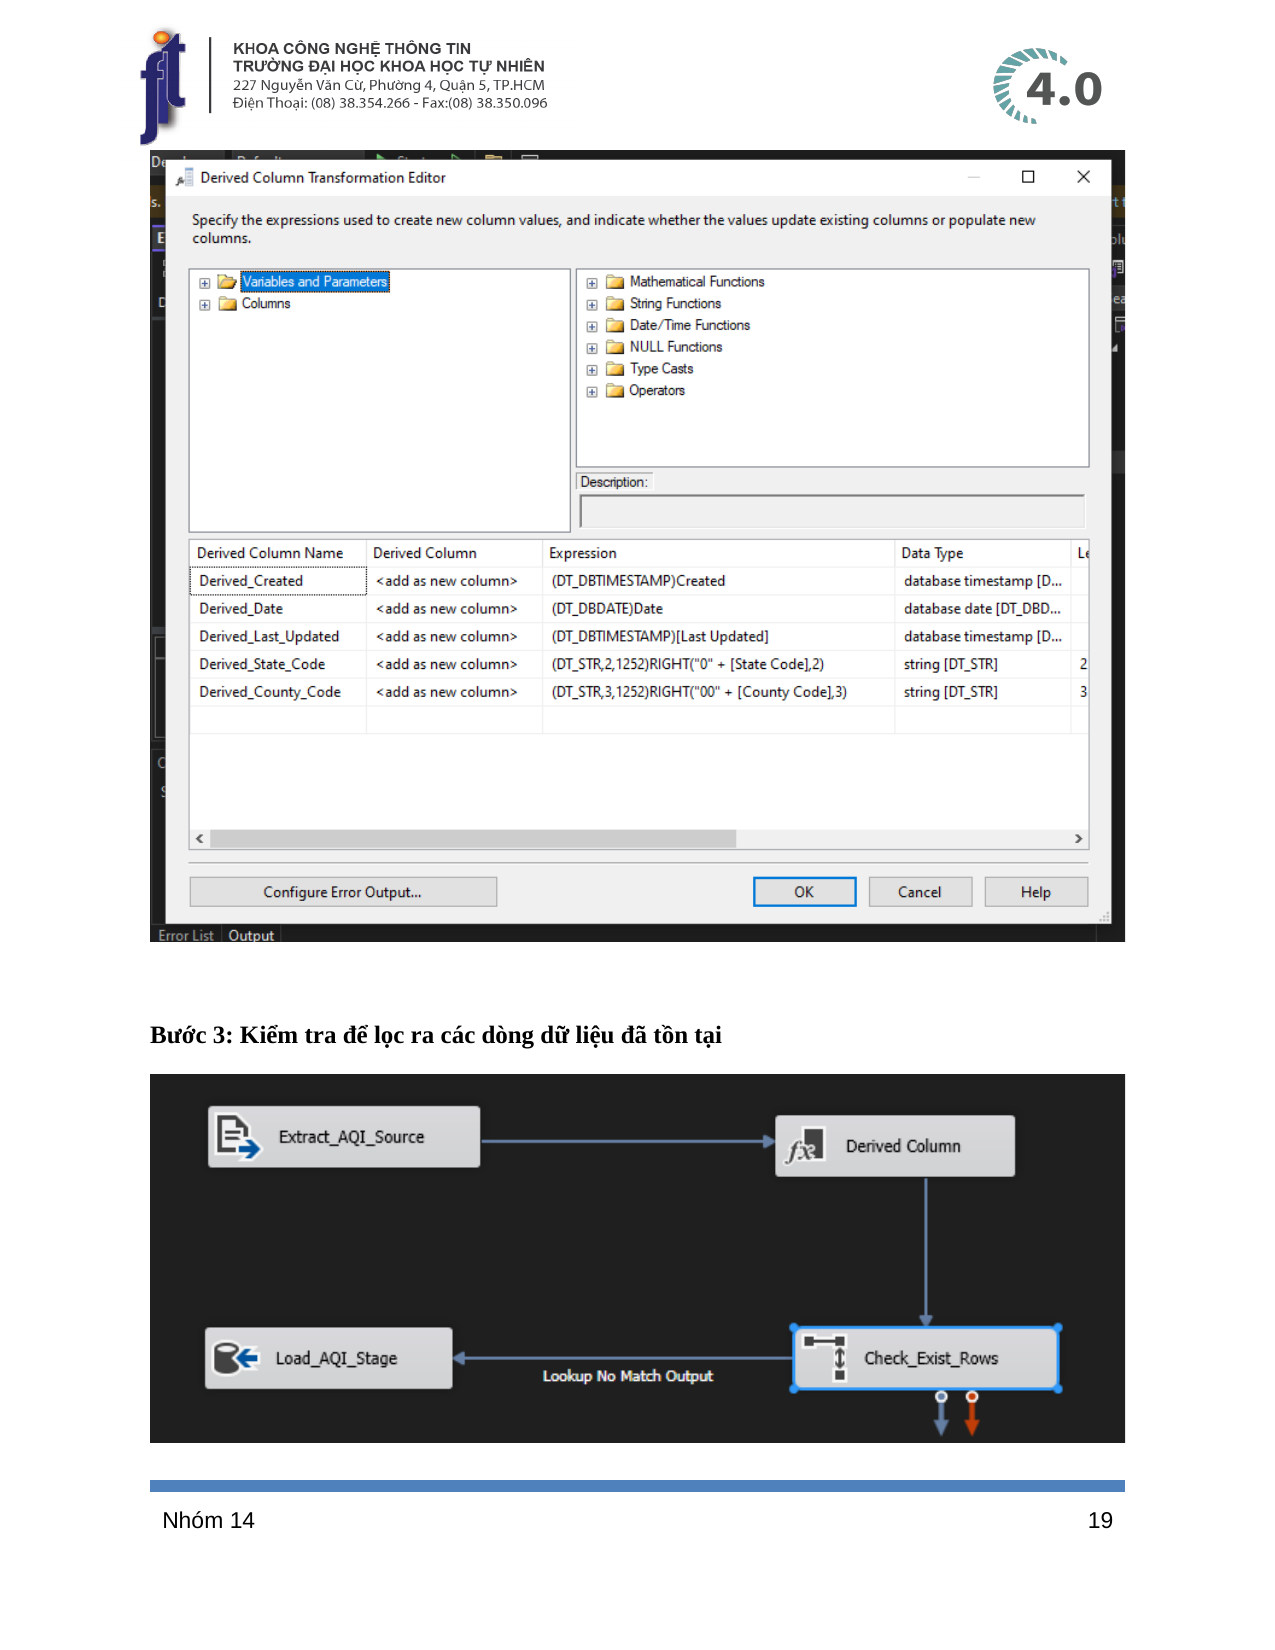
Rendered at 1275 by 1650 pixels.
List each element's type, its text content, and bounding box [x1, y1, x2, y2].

text Bước 3: Kiểm tra để lọc ra các dòng dữ liệu đã tồn tại [150, 1020, 1125, 1049]
picture [150, 1074, 1125, 1443]
picture [117, 21, 1125, 942]
picture [985, 41, 1108, 127]
